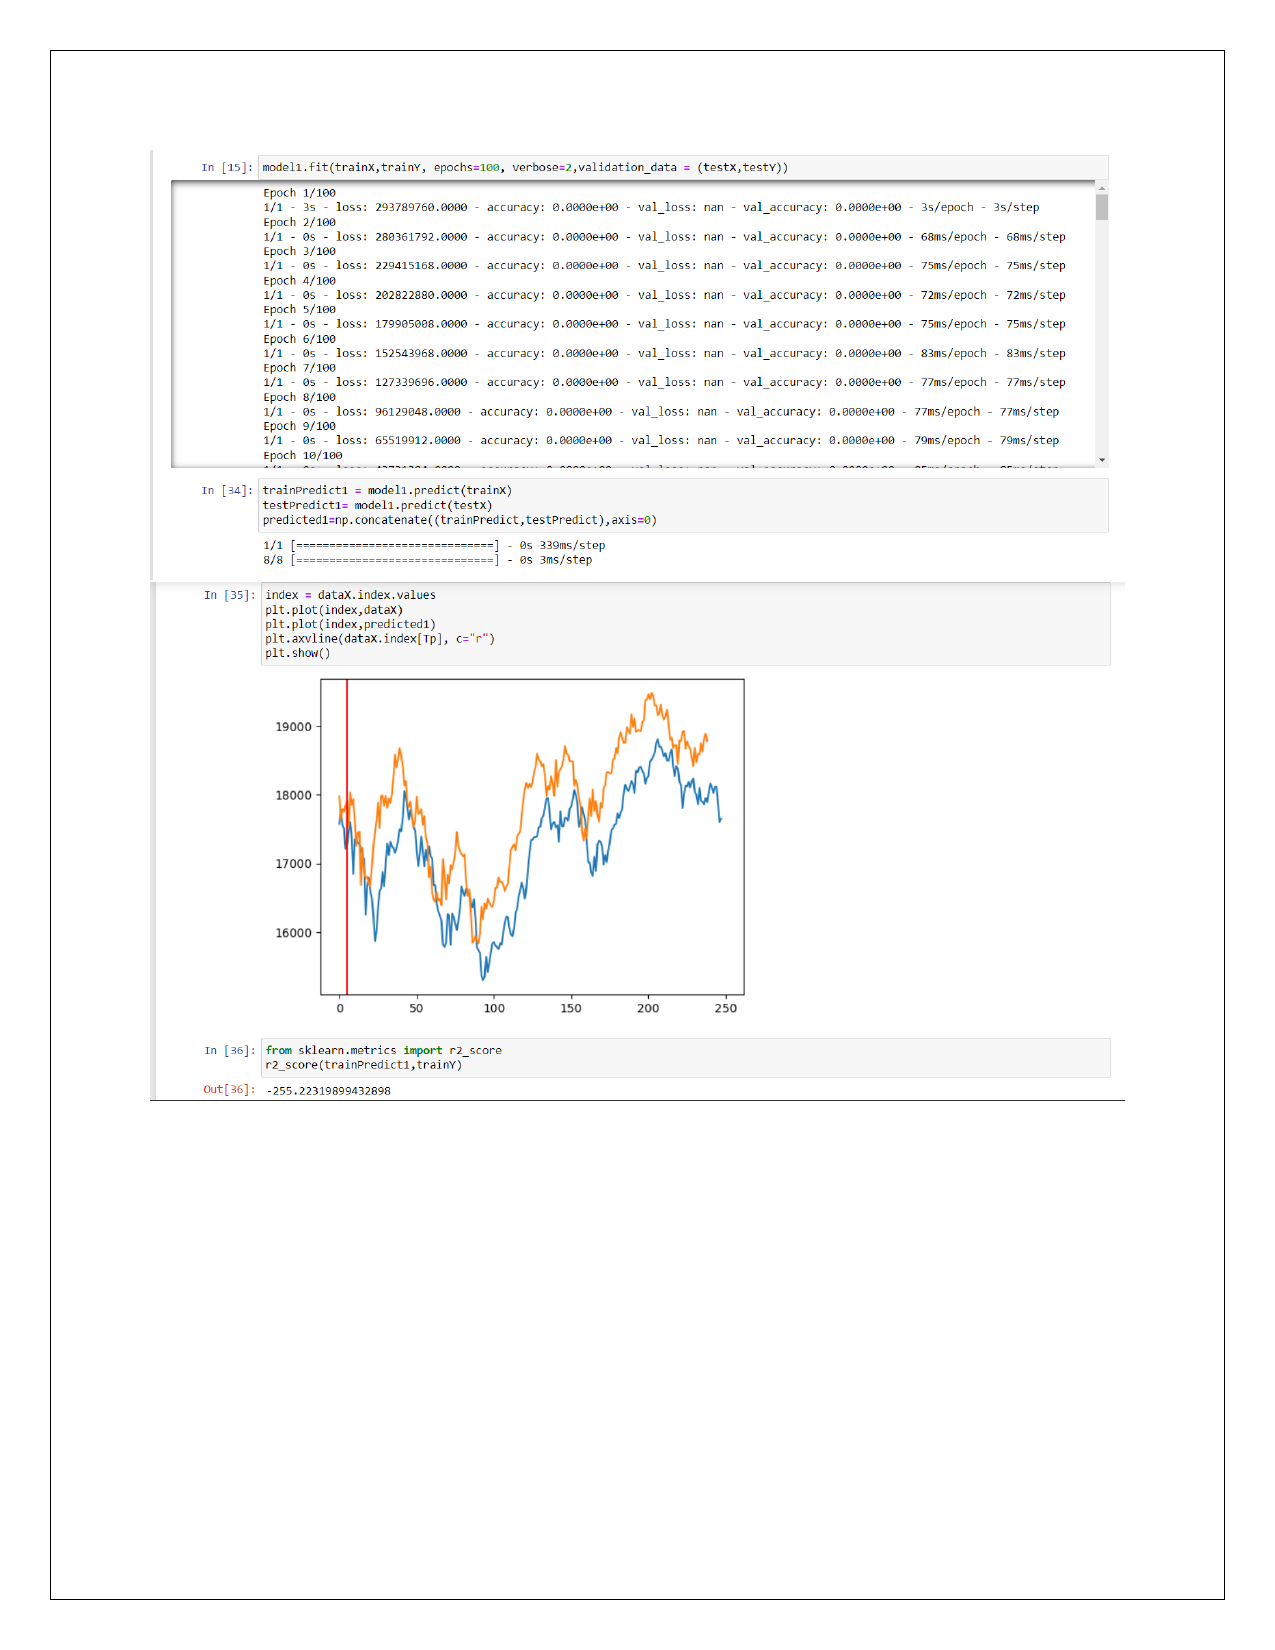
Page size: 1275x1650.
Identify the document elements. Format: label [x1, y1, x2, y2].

picture [150, 150, 1125, 580]
picture [150, 582, 1125, 1101]
